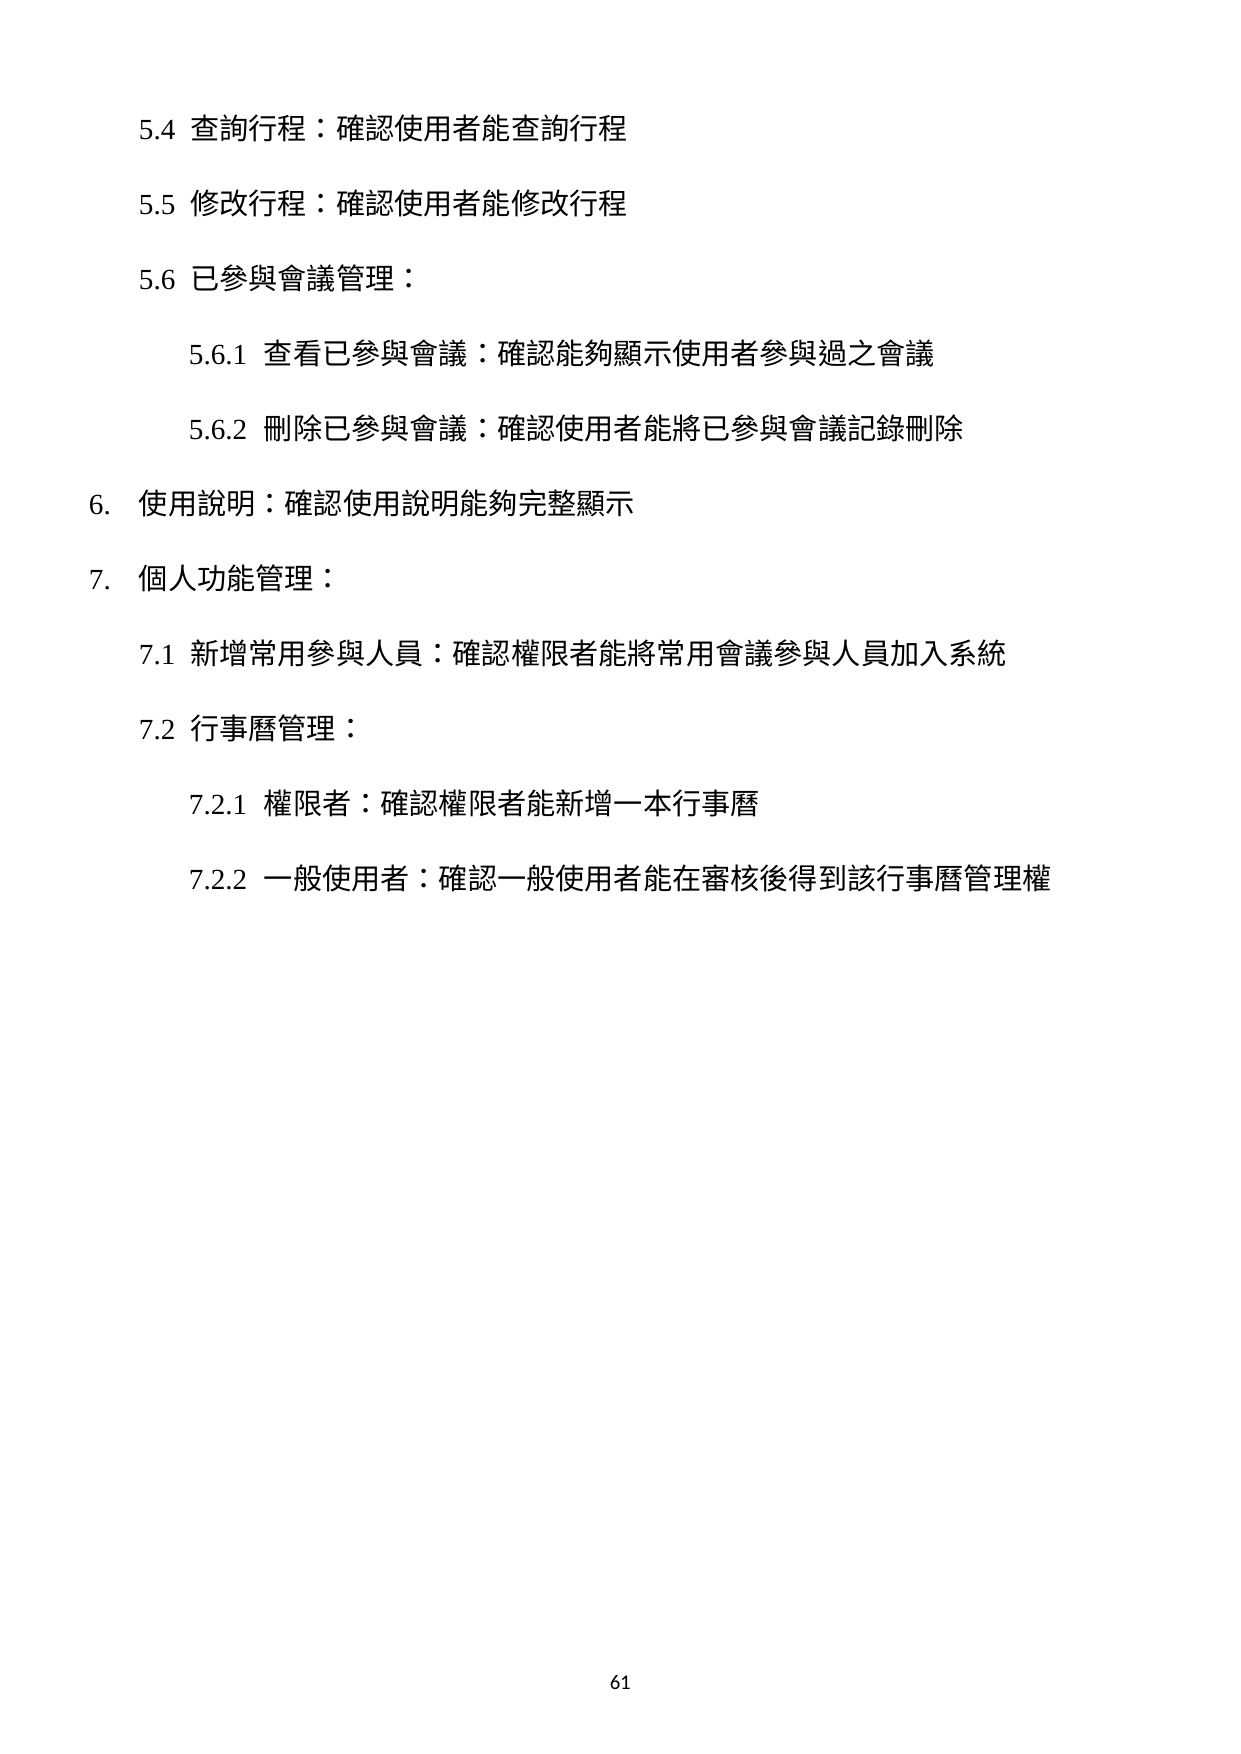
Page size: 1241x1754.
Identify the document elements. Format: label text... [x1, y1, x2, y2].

list 權限者：確認權限者能新增一本行事曆 [189, 764, 1152, 839]
list 新增常用參與人員：確認權限者能將常用會議參與人員加入系統 [139, 614, 1152, 689]
list 查詢行程：確認使用者能查詢行程 [139, 89, 1152, 164]
list 行事曆管理： [139, 689, 1152, 764]
list 一般使用者：確認一般使用者能在審核後得到該行事曆管理權 [189, 839, 1152, 914]
list 個人功能管理： [89, 539, 1152, 614]
list 修改行程：確認使用者能修改行程 [139, 164, 1152, 239]
list 查看已參與會議：確認能夠顯示使用者參與過之會議 [189, 314, 1152, 389]
list 使用說明：確認使用說明能夠完整顯示 [89, 464, 1152, 539]
list 已參與會議管理： [139, 239, 1152, 314]
list 刪除已參與會議：確認使用者能將已參與會議記錄刪除 [189, 389, 1152, 464]
